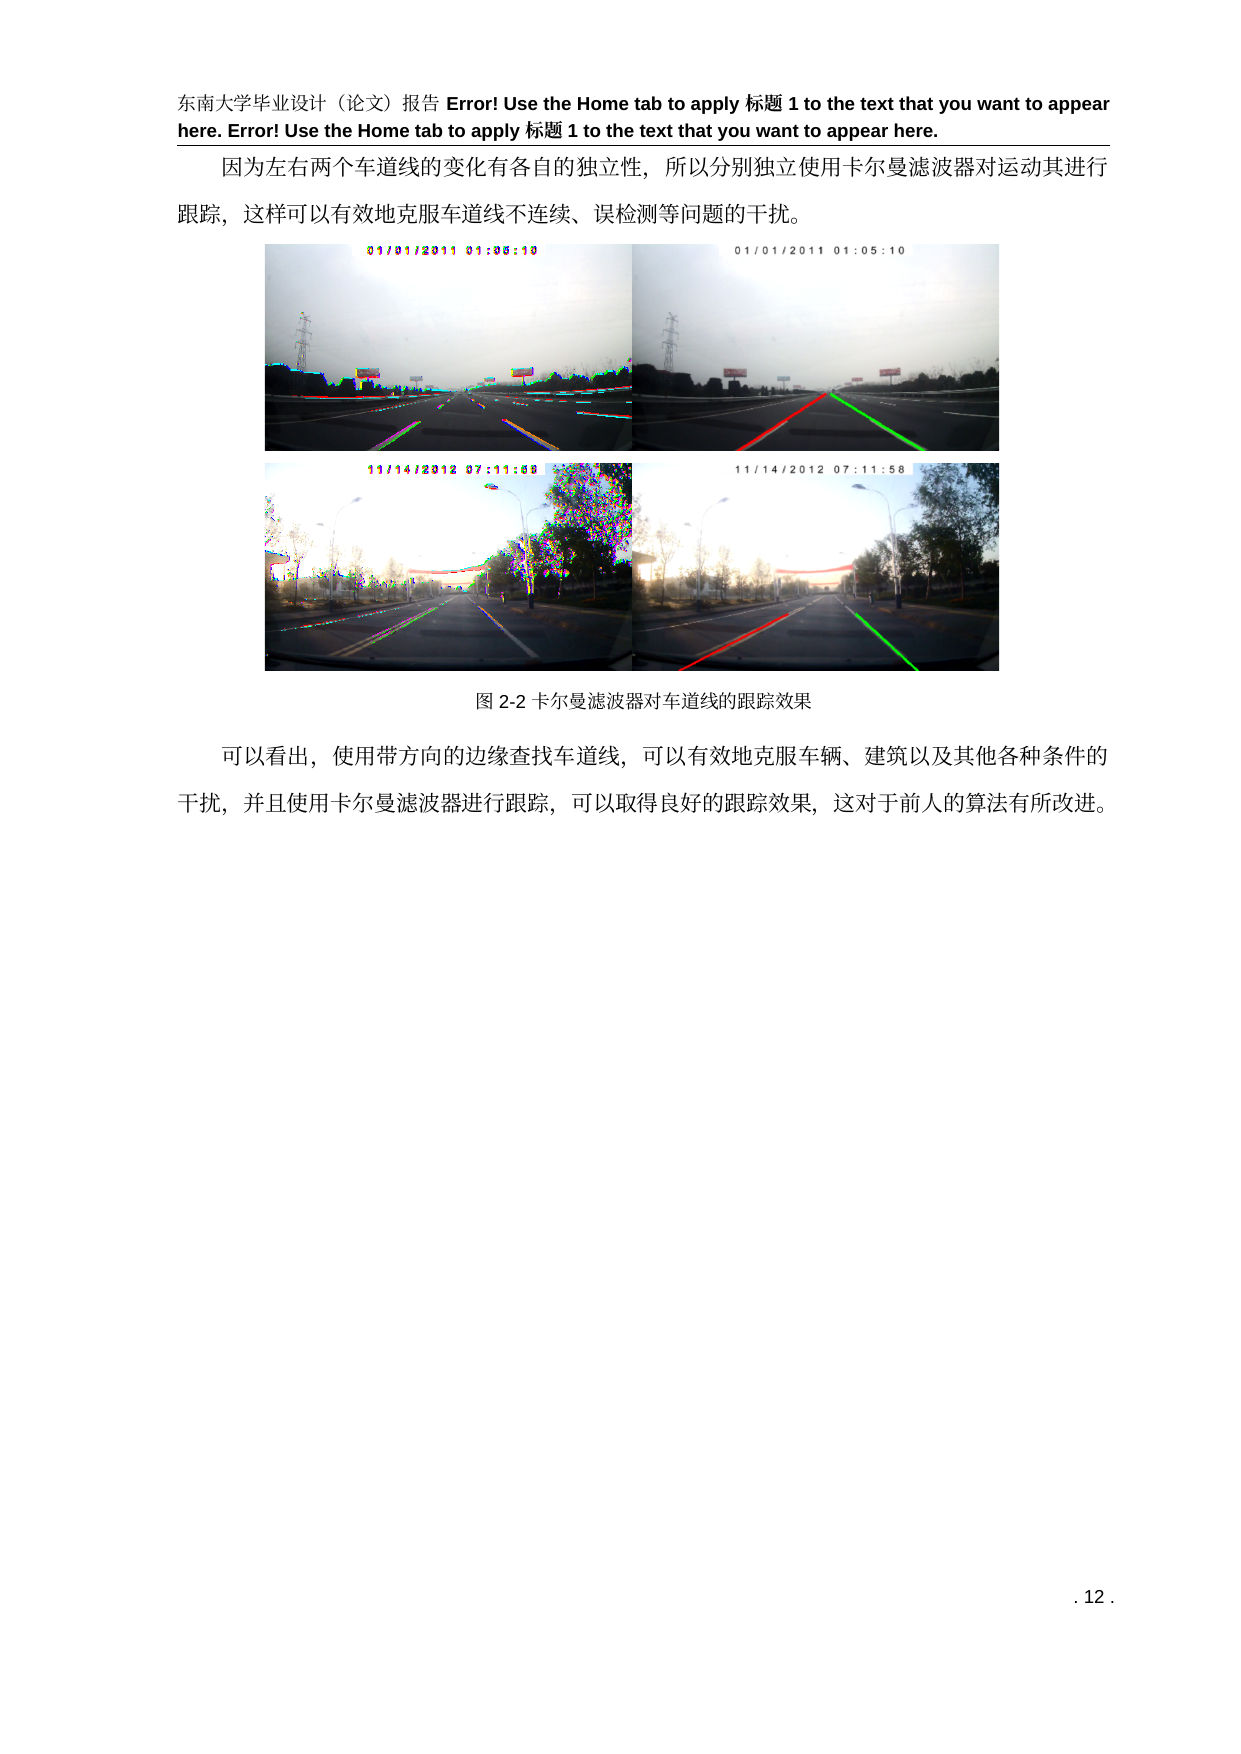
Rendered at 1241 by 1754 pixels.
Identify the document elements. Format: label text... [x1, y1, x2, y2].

subtitle 卡尔曼滤波器对车道线的跟踪效果 [177, 687, 1110, 714]
text 因为左右两个车道线的变化有各自的独立性，所以分别独立使用卡尔曼滤波器对运动其进行跟踪，这样可以有效地克服车道线不连续、误检测等问题的干扰。 [177, 150, 1110, 229]
picture [264, 463, 1000, 671]
picture [264, 244, 1000, 451]
text 可以看出，使用带方向的边缘查找车道线，可以有效地克服车辆、建筑以及其他各种条件的干扰，并且使用卡尔曼滤波器进行跟踪，可以取得良好的跟踪效果，这对于前人的算法有所改进。 [177, 739, 1110, 818]
